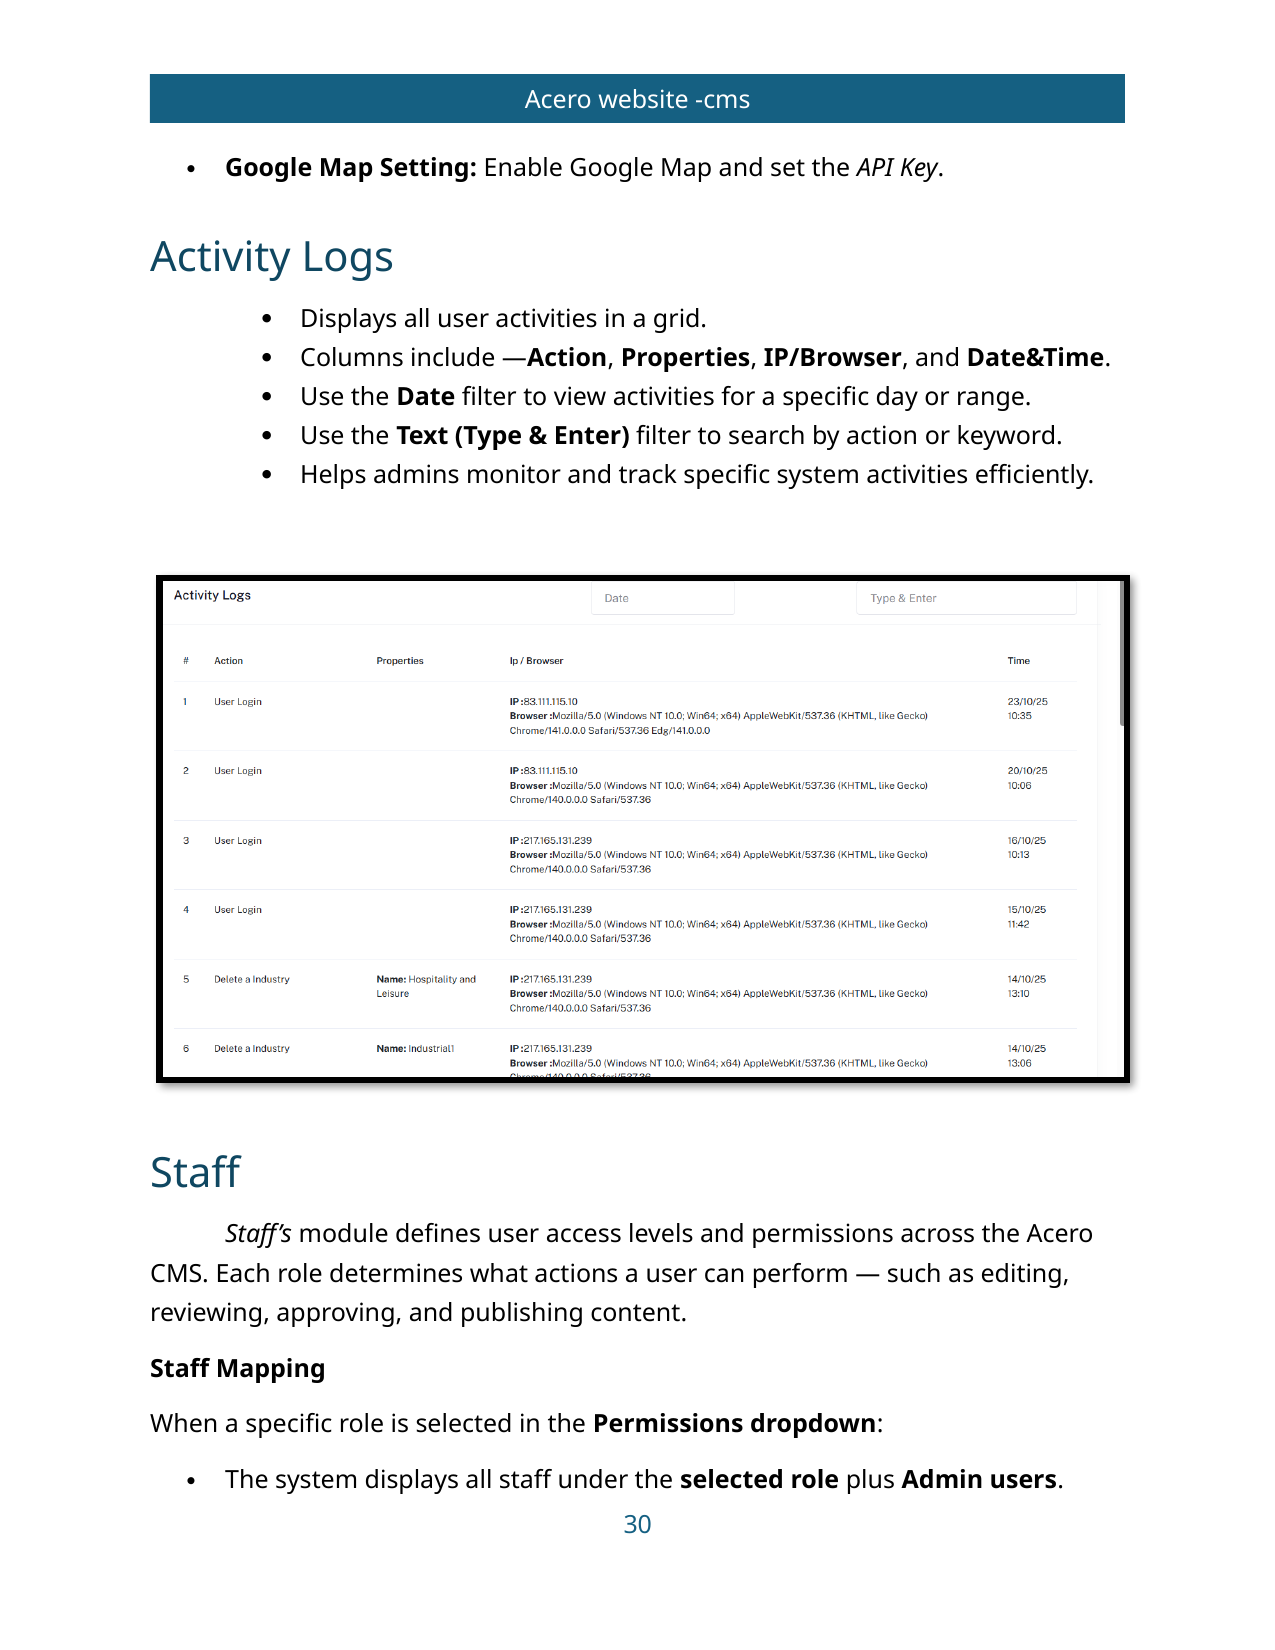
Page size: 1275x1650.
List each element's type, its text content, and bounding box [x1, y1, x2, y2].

picture [163, 581, 1124, 1077]
list Helps admins monitor and track specific system activities efficiently. [262, 457, 1125, 491]
text Staff’s module defines user access levels and permissions across the Acero CMS. Each role determines what actions a user can perform — such as editing, reviewing, approving, and publishing content. [150, 1216, 1125, 1328]
text When a specific role is selected in the Permissions dropdown: [150, 1406, 1125, 1440]
subtitle Staff [150, 1143, 1125, 1199]
subtitle Activity Logs [150, 227, 1125, 283]
text Staff Mapping [150, 1350, 1125, 1384]
list Use the Text (Type & Enter) filter to search by action or keyword. [262, 418, 1125, 452]
list Displays all user activities in a grid. [262, 300, 1125, 334]
list Columns include —Action, Properties, IP/Browser, and Date&Time. [262, 339, 1125, 373]
list Google Map Setting: Enable Google Map and set the API Key. [187, 150, 1125, 184]
list Use the Date filter to view activities for a specific day or range. [262, 378, 1125, 413]
list The system displays all staff under the selected role plus Admin users. [187, 1462, 1125, 1496]
